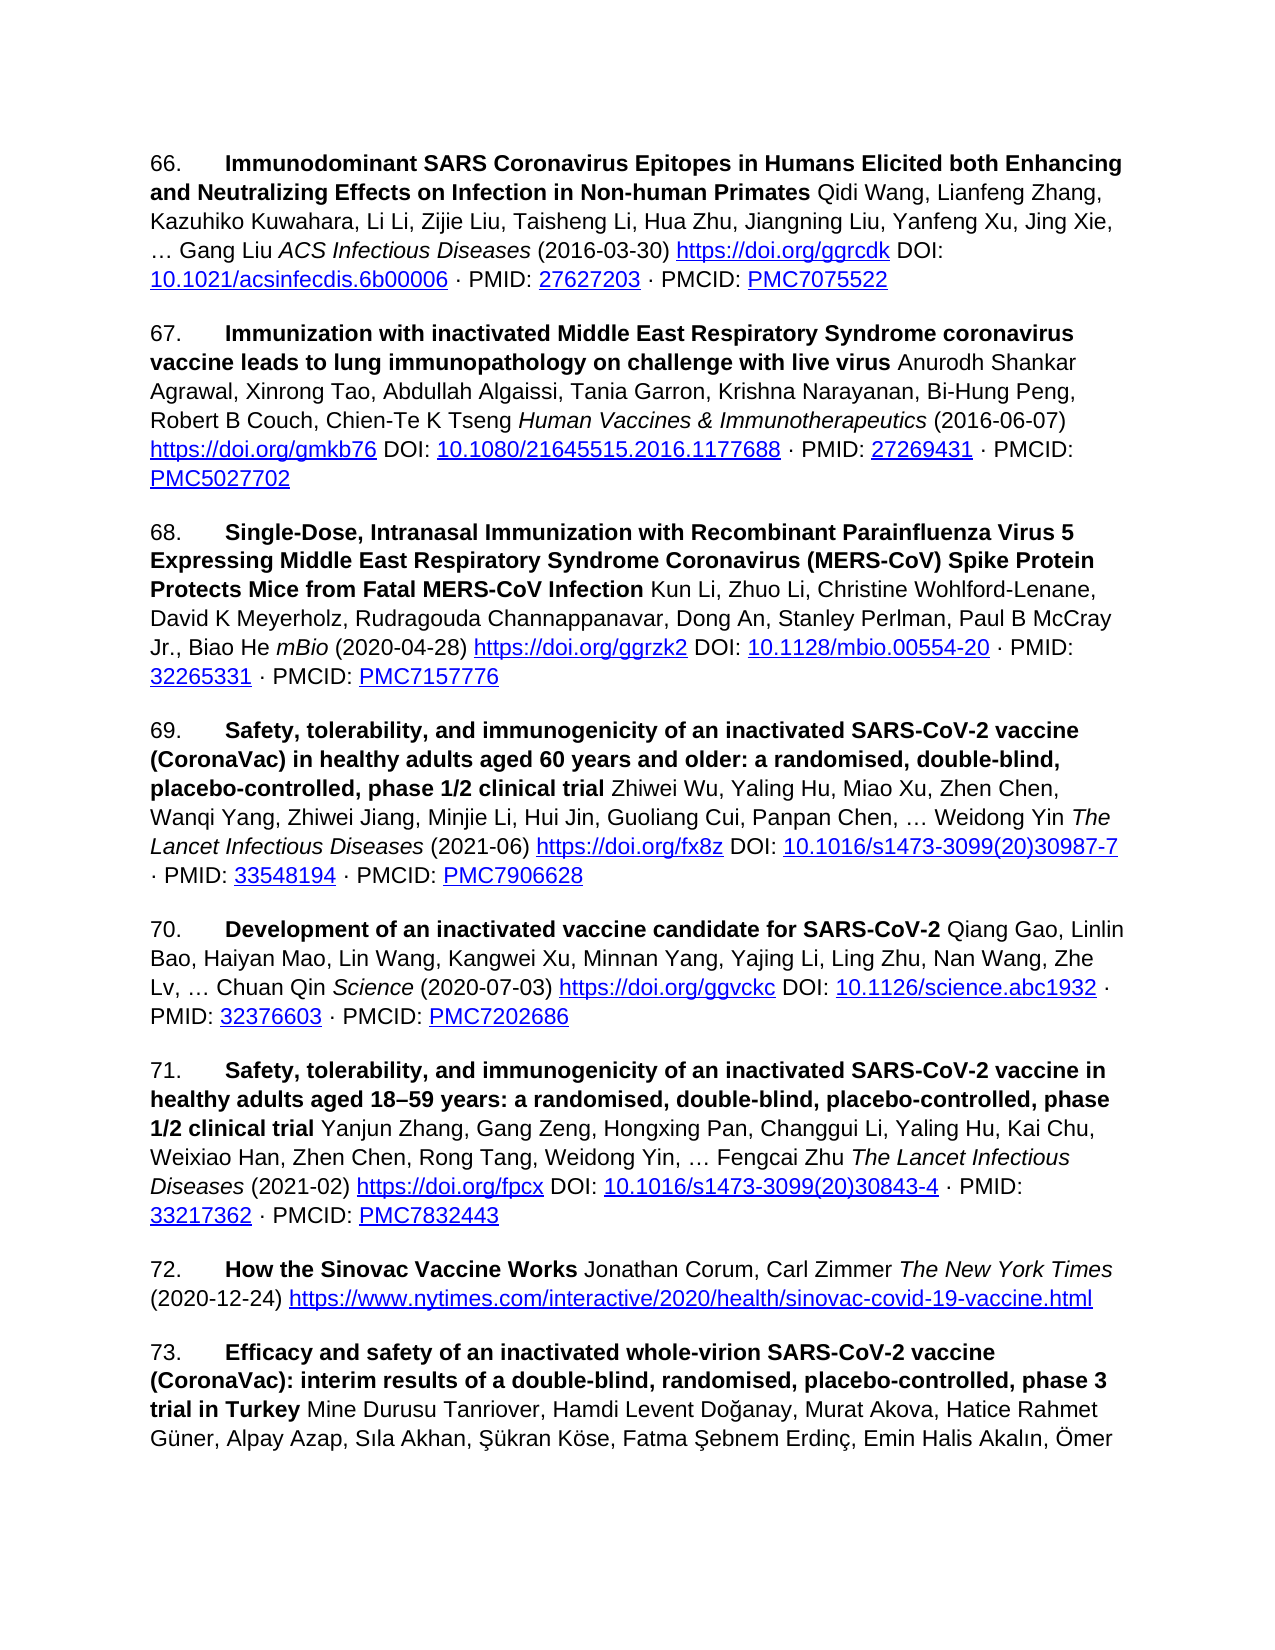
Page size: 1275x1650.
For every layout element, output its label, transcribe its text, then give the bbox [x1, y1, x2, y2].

text 72. How the Sinovac Vaccine Works Jonathan Corum, Carl Zimmer The New York Times (2020-12-24) https://www.nytimes.com/interactive/2020/health/sinovac-covid-19-vaccine.html [150, 1256, 1125, 1311]
text 70. Development of an inactivated vaccine candidate for SARS-CoV-2 Qiang Gao, Linlin Bao, Haiyan Mao, Lin Wang, Kangwei Xu, Minnan Yang, Yajing Li, Ling Zhu, Nan Wang, Zhe Lv, … Chuan Qin Science (2020-07-03) https://doi.org/ggvckc DOI: 10.1126/science.abc1932 · PMID: 32376603 · PMCID: PMC7202686 [150, 916, 1125, 1029]
text 68. Single-Dose, Intranasal Immunization with Recombinant Parainfluenza Virus 5 Expressing Middle East Respiratory Syndrome Coronavirus (MERS-CoV) Spike Protein Protects Mice from Fatal MERS-CoV Infection Kun Li, Zhuo Li, Christine Wohlford-Lenane, David K Meyerholz, Rudragouda Channappanavar, Dong An, Stanley Perlman, Paul B McCray Jr., Biao He mBio (2020-04-28) https://doi.org/ggrzk2 DOI: 10.1128/mbio.00554-20 · PMID: 32265331 · PMCID: PMC7157776 [150, 518, 1125, 690]
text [150, 1338, 1125, 1452]
text 69. Safety, tolerability, and immunogenicity of an inactivated SARS-CoV-2 vaccine (CoronaVac) in healthy adults aged 60 years and older: a randomised, double-blind, placebo-controlled, phase 1/2 clinical trial Zhiwei Wu, Yaling Hu, Miao Xu, Zhen Chen, Wanqi Yang, Zhiwei Jiang, Minjie Li, Hui Jin, Guoliang Cui, Panpan Chen, … Weidong Yin The Lancet Infectious Diseases (2021-06) https://doi.org/fx8z DOI: 10.1016/s1473-3099(20)30987-7 · PMID: 33548194 · PMCID: PMC7906628 [150, 717, 1125, 888]
text 67. Immunization with inactivated Middle East Respiratory Syndrome coronavirus vaccine leads to lung immunopathology on challenge with live virus Anurodh Shankar Agrawal, Xinrong Tao, Abdullah Algaissi, Tania Garron, Krishna Narayanan, Bi-Hung Peng, Robert B Couch, Chien-Te K Tseng Human Vaccines & Immunotherapeutics (2016-06-07) https://doi.org/gmkb76 DOI: 10.1080/21645515.2016.1177688 · PMID: 27269431 · PMCID: PMC5027702 [150, 320, 1125, 491]
text 71. Safety, tolerability, and immunogenicity of an inactivated SARS-CoV-2 vaccine in healthy adults aged 18–59 years: a randomised, double-blind, placebo-controlled, phase 1/2 clinical trial Yanjun Zhang, Gang Zeng, Hongxing Pan, Changgui Li, Yaling Hu, Kai Chu, Weixiao Han, Zhen Chen, Rong Tang, Weidong Yin, … Fengcai Zhu The Lancet Infectious Diseases (2021-02) https://doi.org/fpcx DOI: 10.1016/s1473-3099(20)30843-4 · PMID: 33217362 · PMCID: PMC7832443 [150, 1057, 1125, 1228]
text 66. Immunodominant SARS Coronavirus Epitopes in Humans Elicited both Enhancing and Neutralizing Effects on Infection in Non-human Primates Qidi Wang, Lianfeng Zhang, Kazuhiko Kuwahara, Li Li, Zijie Liu, Taisheng Li, Hua Zhu, Jiangning Liu, Yanfeng Xu, Jing Xie, … Gang Liu ACS Infectious Diseases (2016-03-30) https://doi.org/ggrcdk DOI: 10.1021/acsinfecdis.6b00006 · PMID: 27627203 · PMCID: PMC7075522 [150, 150, 1125, 292]
